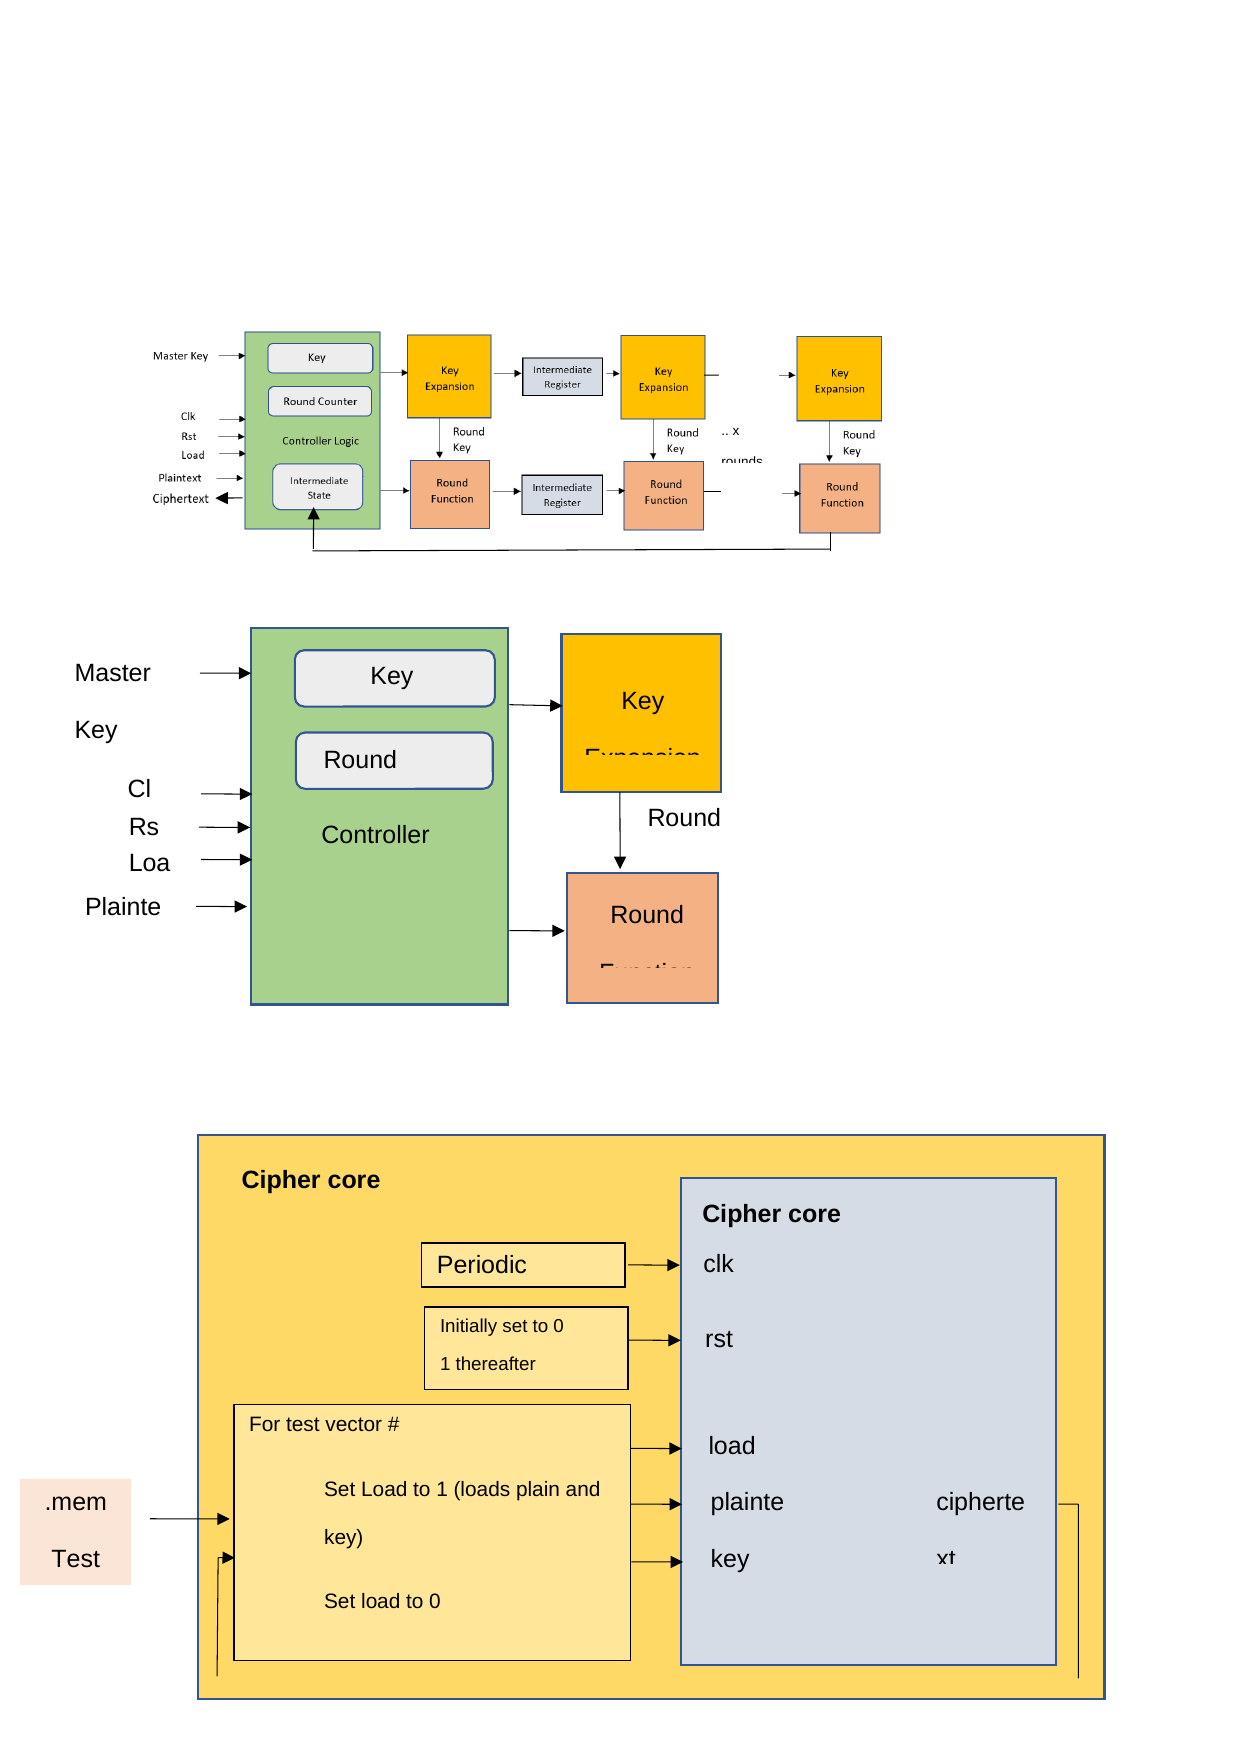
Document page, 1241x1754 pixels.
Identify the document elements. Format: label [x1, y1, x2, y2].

picture [150, 322, 604, 530]
picture [606, 332, 707, 532]
picture [779, 332, 883, 534]
